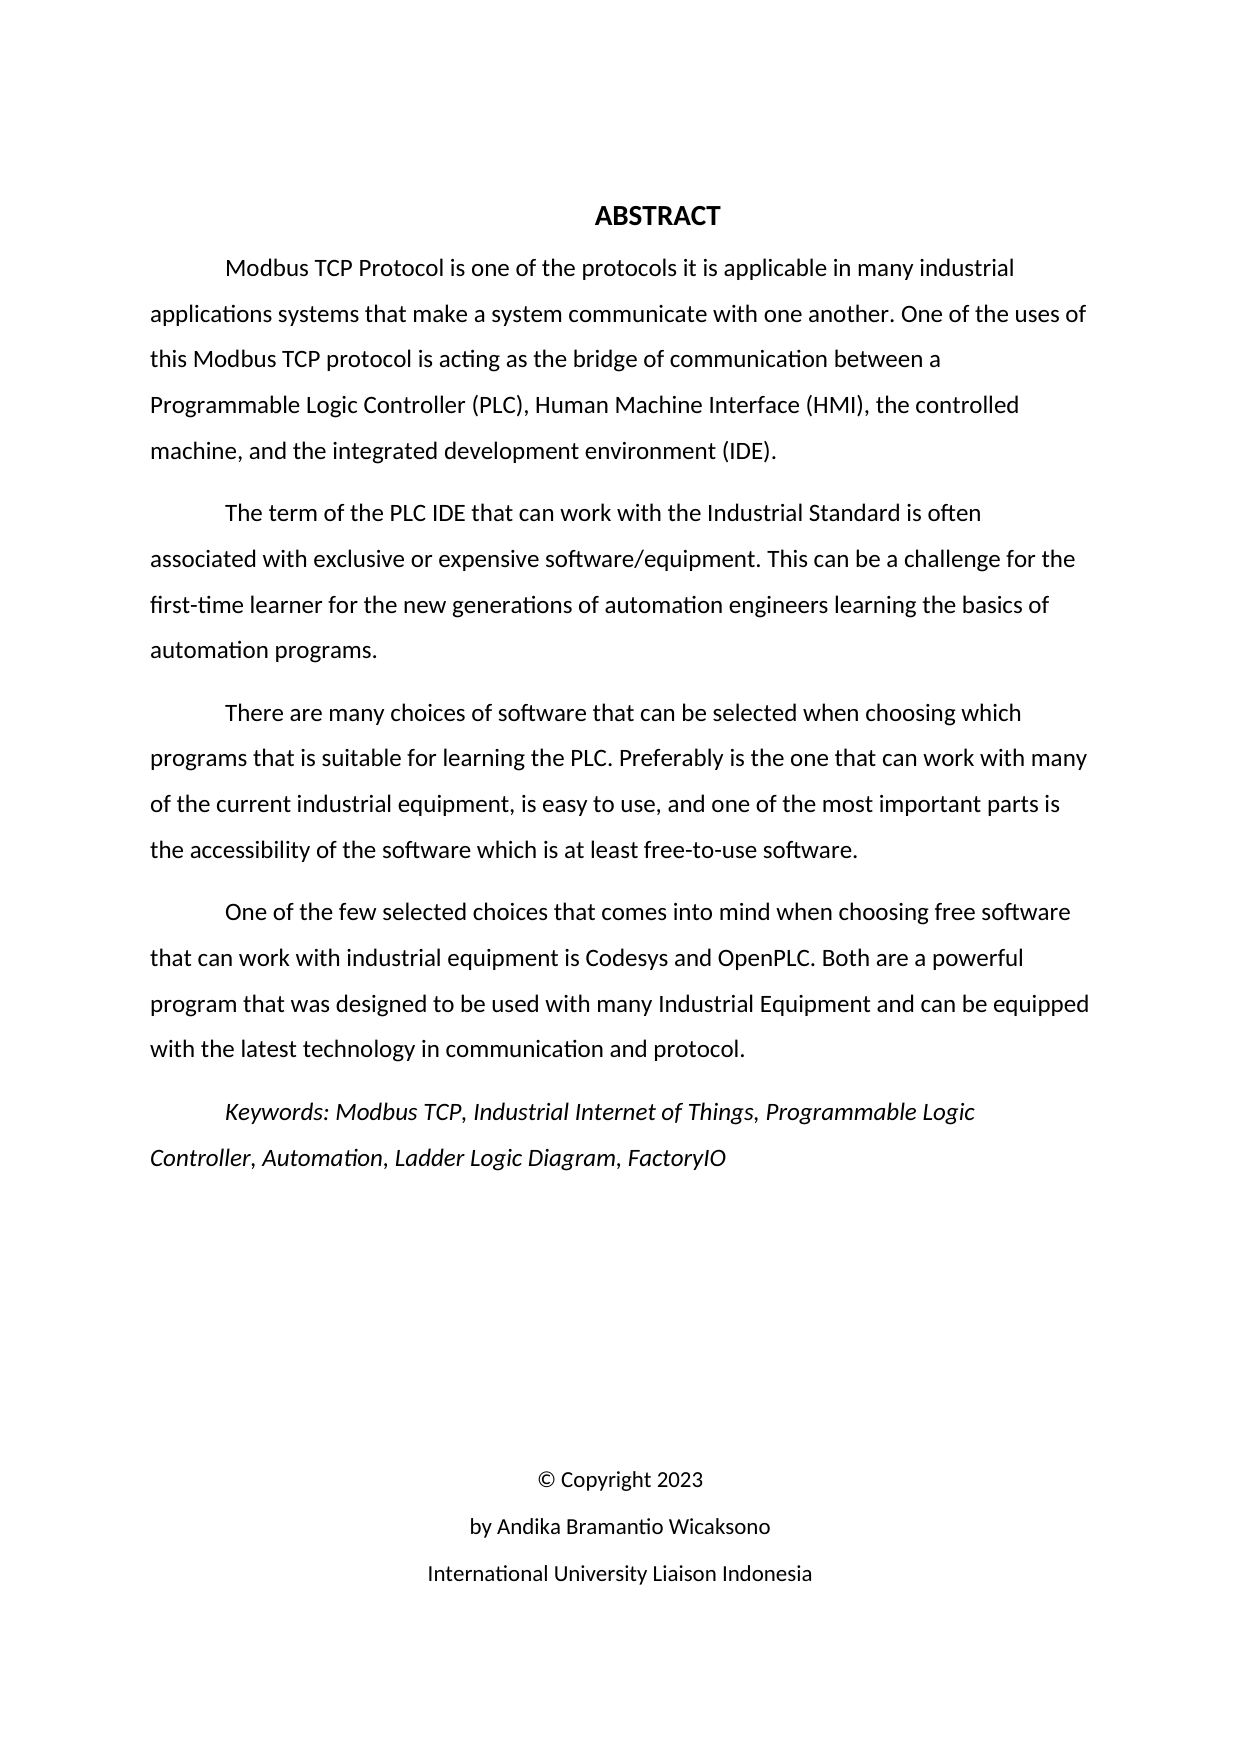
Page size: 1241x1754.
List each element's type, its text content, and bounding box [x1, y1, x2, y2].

text There are many choices of software that can be selected when choosing which programs that is suitable for learning the PLC. Preferably is the one that can work with many of the current industrial equipment, is easy to use, and one of the most important parts is the accessibility of the software which is at least free-to-use software. [150, 697, 1090, 864]
text Keywords: Modbus TCP, Industrial Internet of Things, Programmable Logic Controller, Automation, Ladder Logic Diagram, FactoryIO [150, 1096, 1090, 1172]
text The term of the PLC IDE that can work with the Industrial Standard is often associated with exclusive or expensive software/equipment. This can be a challenge for the first-time learner for the new generations of automation engineers learning the basics of automation programs. [150, 497, 1090, 665]
text International University Liaison Indonesia [150, 1559, 1090, 1587]
text © Copyright 2023 [150, 1465, 1090, 1493]
text Modbus TCP Protocol is one of the protocols it is applicable in many industrial applications systems that make a system communicate with one another. One of the uses of this Modbus TCP protocol is acting as the bridge of communication between a Programmable Logic Controller (PLC), Human Machine Interface (HMI), the controlled machine, and the integrated development environment (IDE). [150, 252, 1090, 465]
text One of the few selected choices that comes into mind when choosing free software that can work with industrial equipment is Codesys and OpenPLC. Both are a powerful program that was designed to be used with many Industrial Equipment and can be equipped with the latest technology in communication and protocol. [150, 896, 1090, 1064]
text ABSTRACT [150, 197, 1090, 232]
text by Andika Bramantio Wicaksono [150, 1512, 1090, 1540]
